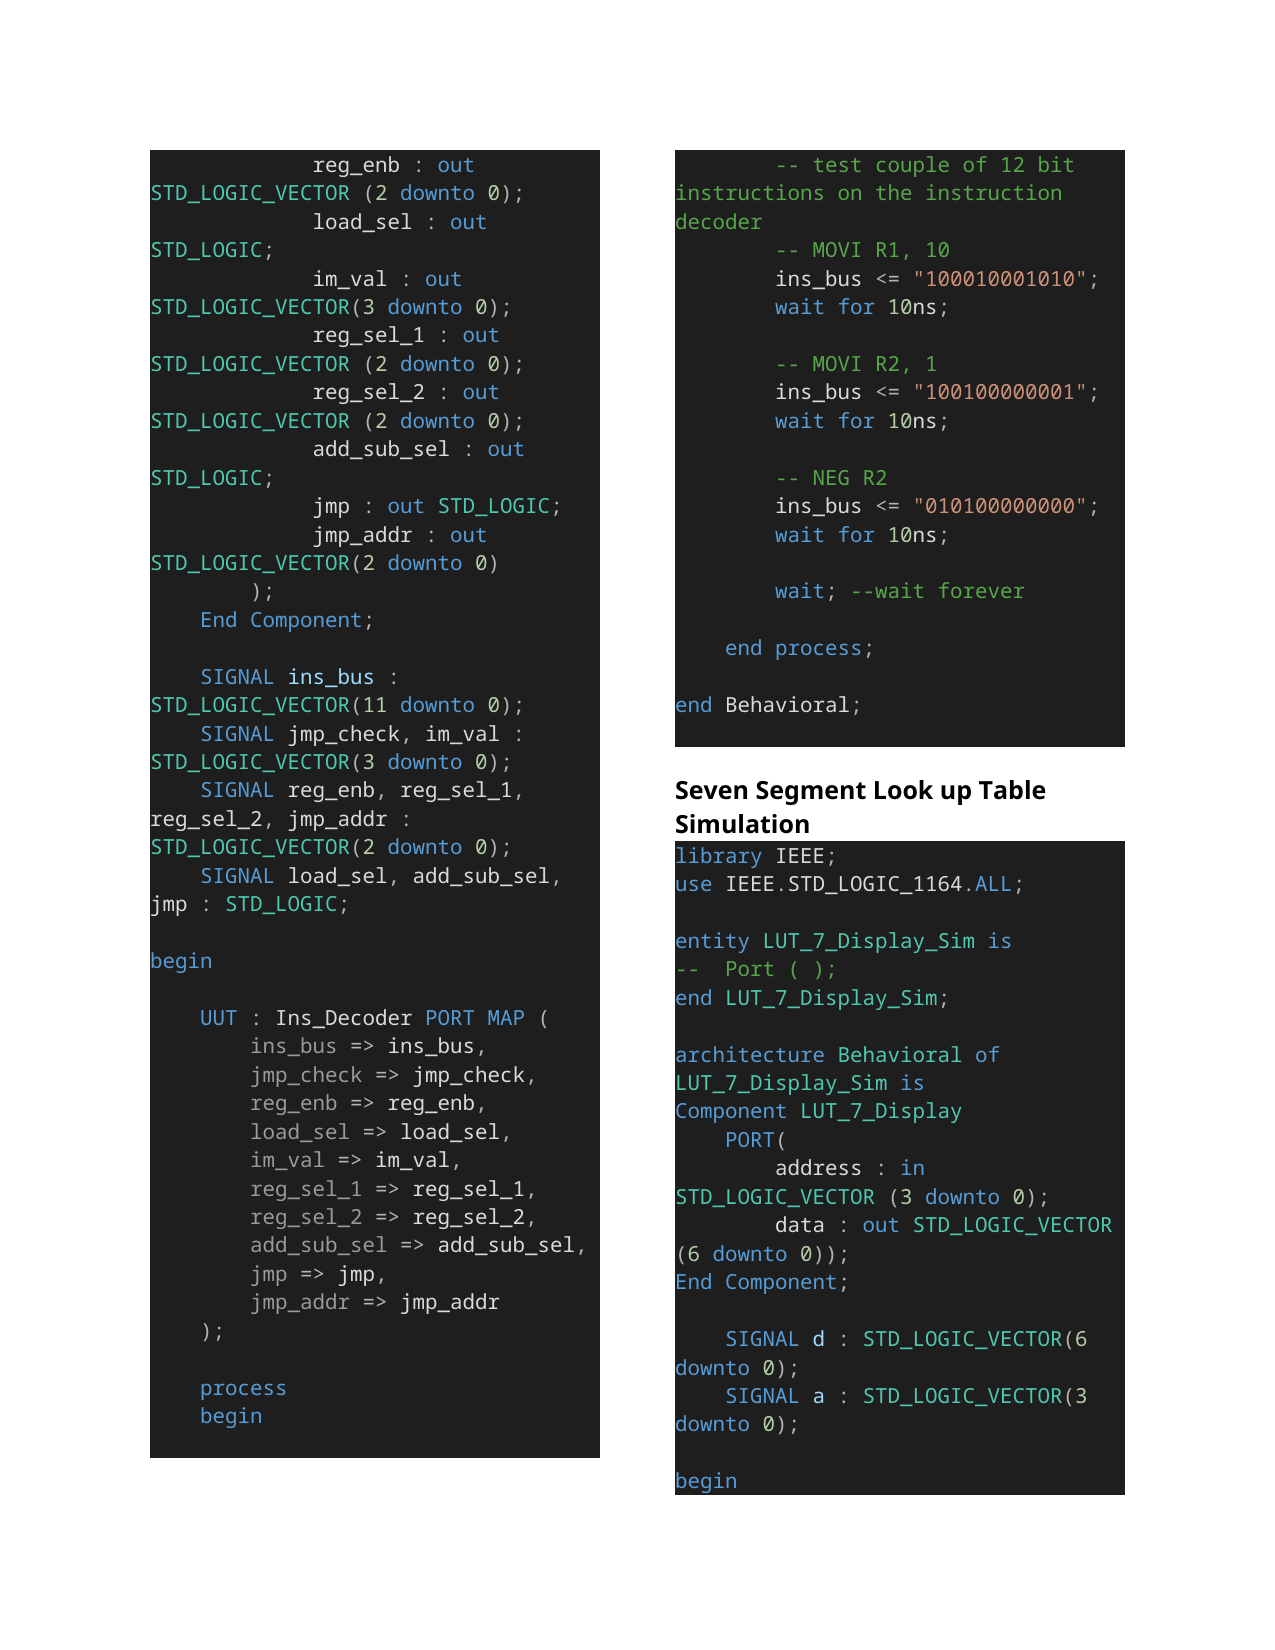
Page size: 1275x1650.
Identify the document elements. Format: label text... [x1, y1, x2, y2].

text begin [675, 1466, 1125, 1495]
text data : out STD_LOGIC_VECTOR (6 downto 0)); [675, 1210, 1125, 1267]
text -- NEG R2 [675, 463, 1125, 491]
text load_sel : out STD_LOGIC; [150, 207, 600, 264]
text SIGNAL d : STD_LOGIC_VECTOR(6 downto 0); [675, 1324, 1125, 1381]
text address : in STD_LOGIC_VECTOR (3 downto 0); [675, 1153, 1125, 1210]
text ins_bus <= "100100000001"; [675, 377, 1125, 406]
text end process; [675, 633, 1125, 662]
text reg_enb => reg_enb, [150, 1088, 600, 1117]
text ins_bus => ins_bus, [150, 1032, 600, 1060]
text load_sel => load_sel, [150, 1117, 600, 1145]
text jmp_check => jmp_check, [150, 1060, 600, 1088]
text -- test couple of 12 bit instructions on the instruction decoder [675, 150, 1125, 235]
text jmp_addr : out STD_LOGIC_VECTOR(2 downto 0) [150, 520, 600, 577]
text ); [150, 577, 600, 605]
text ins_bus <= "010100000000"; [675, 491, 1125, 520]
text add_sub_sel : out STD_LOGIC; [150, 434, 600, 491]
text entity LUT_7_Display_Sim is [675, 926, 1125, 954]
text wait for 10ns; [675, 406, 1125, 434]
text End Component; [675, 1267, 1125, 1296]
text SIGNAL ins_bus : STD_LOGIC_VECTOR(11 downto 0); [150, 662, 600, 719]
text jmp => jmp, [150, 1259, 600, 1287]
text use IEEE.STD_LOGIC_1164.ALL; [675, 869, 1125, 898]
text reg_sel_1 : out STD_LOGIC_VECTOR (2 downto 0); [150, 321, 600, 377]
text reg_enb : out STD_LOGIC_VECTOR (2 downto 0); [150, 150, 600, 207]
text library IEEE; [675, 841, 1125, 869]
text UUT : Ins_Decoder PORT MAP ( [150, 1003, 600, 1032]
text ); [150, 1316, 600, 1344]
text jmp_addr => jmp_addr [150, 1287, 600, 1316]
text jmp : out STD_LOGIC; [150, 491, 600, 520]
text reg_sel_2 => reg_sel_2, [150, 1202, 600, 1231]
text wait; --wait forever [675, 577, 1125, 605]
text -- MOVI R1, 10 [675, 235, 1125, 264]
text Component LUT_7_Display [675, 1097, 1125, 1125]
text SIGNAL reg_enb, reg_sel_1, reg_sel_2, jmp_addr : STD_LOGIC_VECTOR(2 downto 0); [150, 776, 600, 861]
text add_sub_sel => add_sub_sel, [150, 1231, 600, 1259]
text Seven Segment Look up Table Simulation [675, 773, 1125, 841]
text process [150, 1373, 600, 1401]
text ins_bus <= "100010001010"; [675, 264, 1125, 292]
text end Behavioral; [675, 690, 1125, 719]
text im_val : out STD_LOGIC_VECTOR(3 downto 0); [150, 264, 600, 321]
text PORT( [675, 1125, 1125, 1153]
text End Component; [150, 605, 600, 633]
text -- MOVI R2, 1 [675, 349, 1125, 377]
text im_val => im_val, [150, 1145, 600, 1174]
text reg_sel_1 => reg_sel_1, [150, 1174, 600, 1202]
text SIGNAL a : STD_LOGIC_VECTOR(3 downto 0); [675, 1381, 1125, 1438]
text wait for 10ns; [675, 520, 1125, 548]
text wait for 10ns; [675, 292, 1125, 321]
text -- Port ( ); [675, 954, 1125, 983]
text SIGNAL load_sel, add_sub_sel, jmp : STD_LOGIC; [150, 861, 600, 918]
text architecture Behavioral of LUT_7_Display_Sim is [675, 1040, 1125, 1097]
text reg_sel_2 : out STD_LOGIC_VECTOR (2 downto 0); [150, 377, 600, 434]
text begin [150, 1401, 600, 1430]
text begin [150, 946, 600, 975]
text end LUT_7_Display_Sim; [675, 983, 1125, 1011]
text SIGNAL jmp_check, im_val : STD_LOGIC_VECTOR(3 downto 0); [150, 719, 600, 776]
